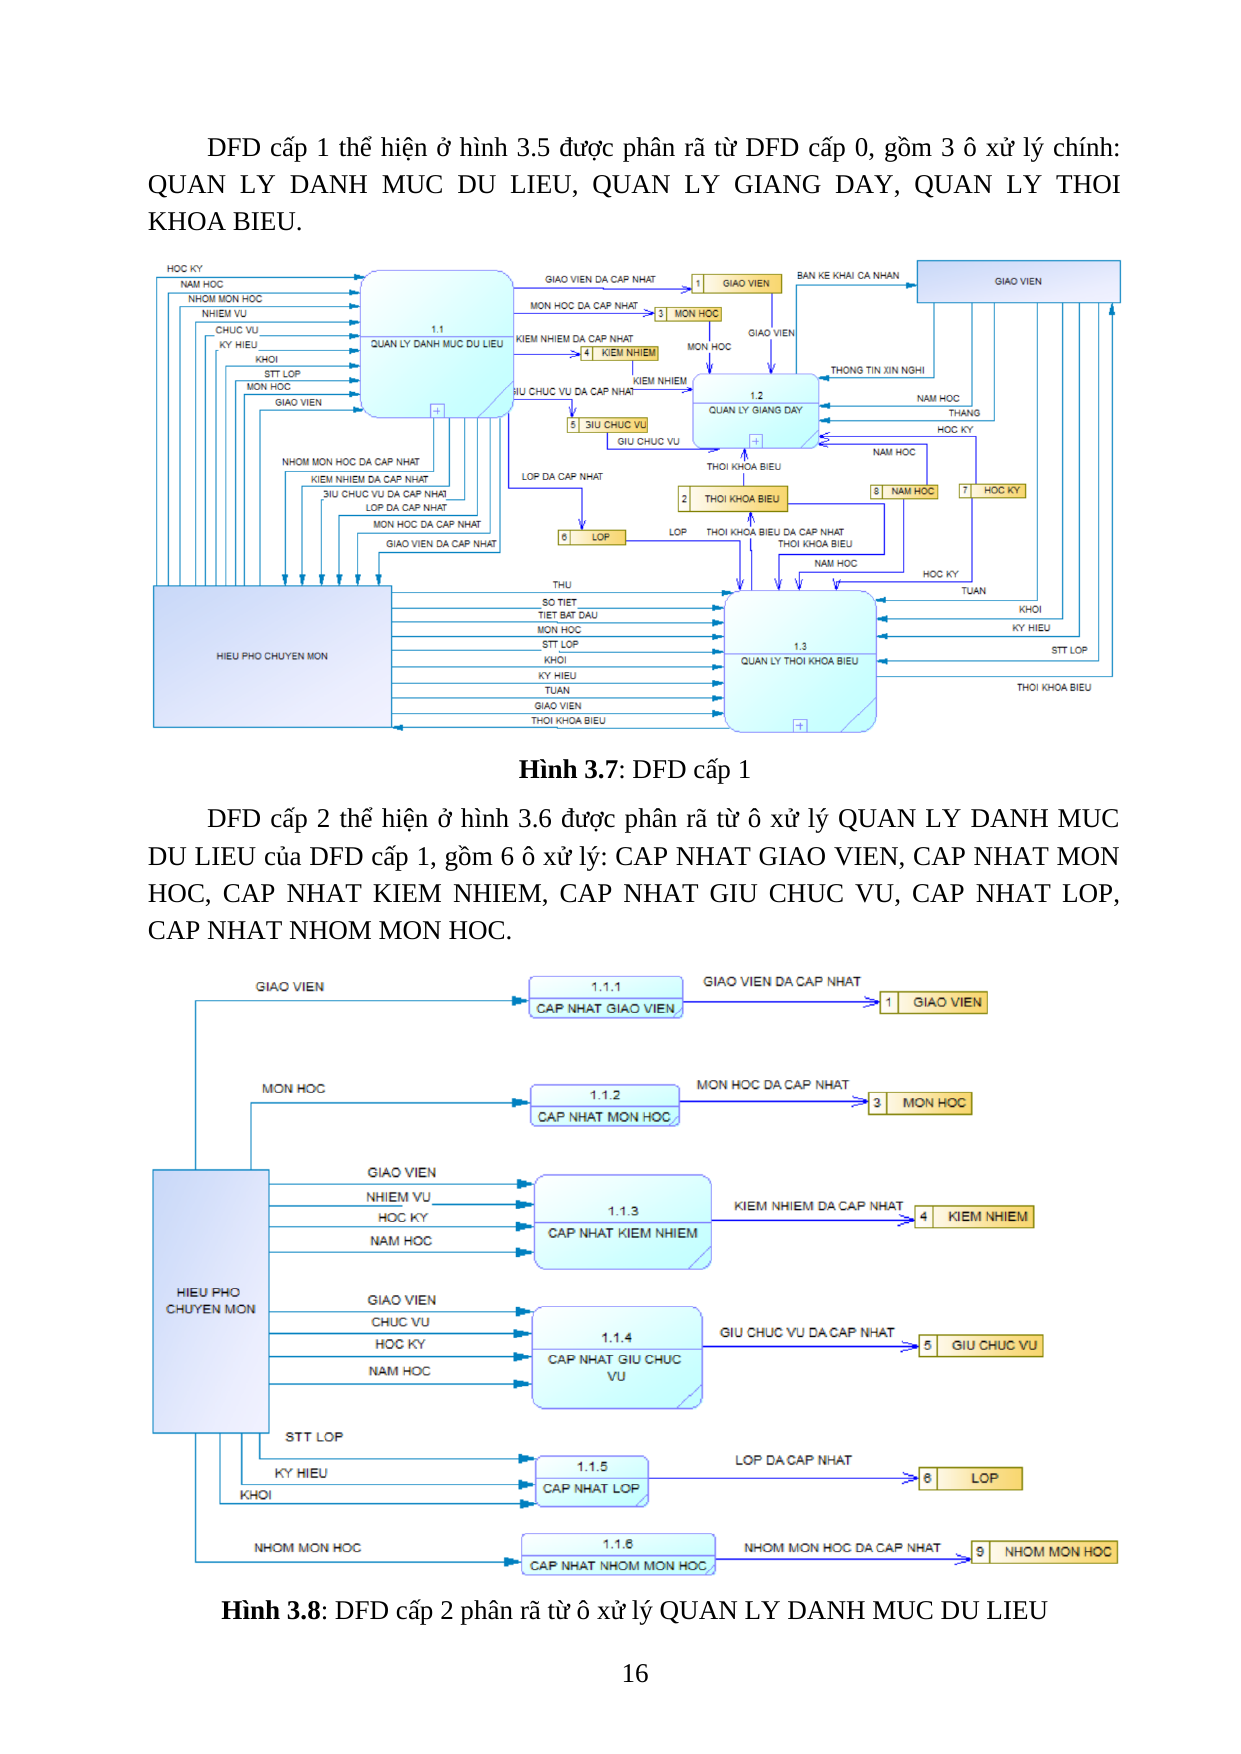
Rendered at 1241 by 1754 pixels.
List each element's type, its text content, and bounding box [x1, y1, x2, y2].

picture [147, 964, 1123, 1576]
picture [147, 255, 1123, 734]
text DFD cấp 2 thể hiện ở hình 3.6 được phân rã từ ô xử lý QUAN LY DANH MUC DU LIEU của DFD cấp 1, gồm 6 ô xử lý: CAP NHAT GIAO VIEN, CAP NHAT MON HOC, CAP NHAT KIEM NHIEM, CAP NHAT GIU CHUC VU, CAP NHAT LOP, CAP NHAT NHOM MON HOC. [148, 802, 1122, 946]
text DFD cấp 1 thể hiện ở hình 3.5 được phân rã từ DFD cấp 0, gồm 3 ô xử lý chính: QUAN LY DANH MUC DU LIEU, QUAN LY GIANG DAY, QUAN LY THOI KHOA BIEU. [148, 131, 1122, 236]
